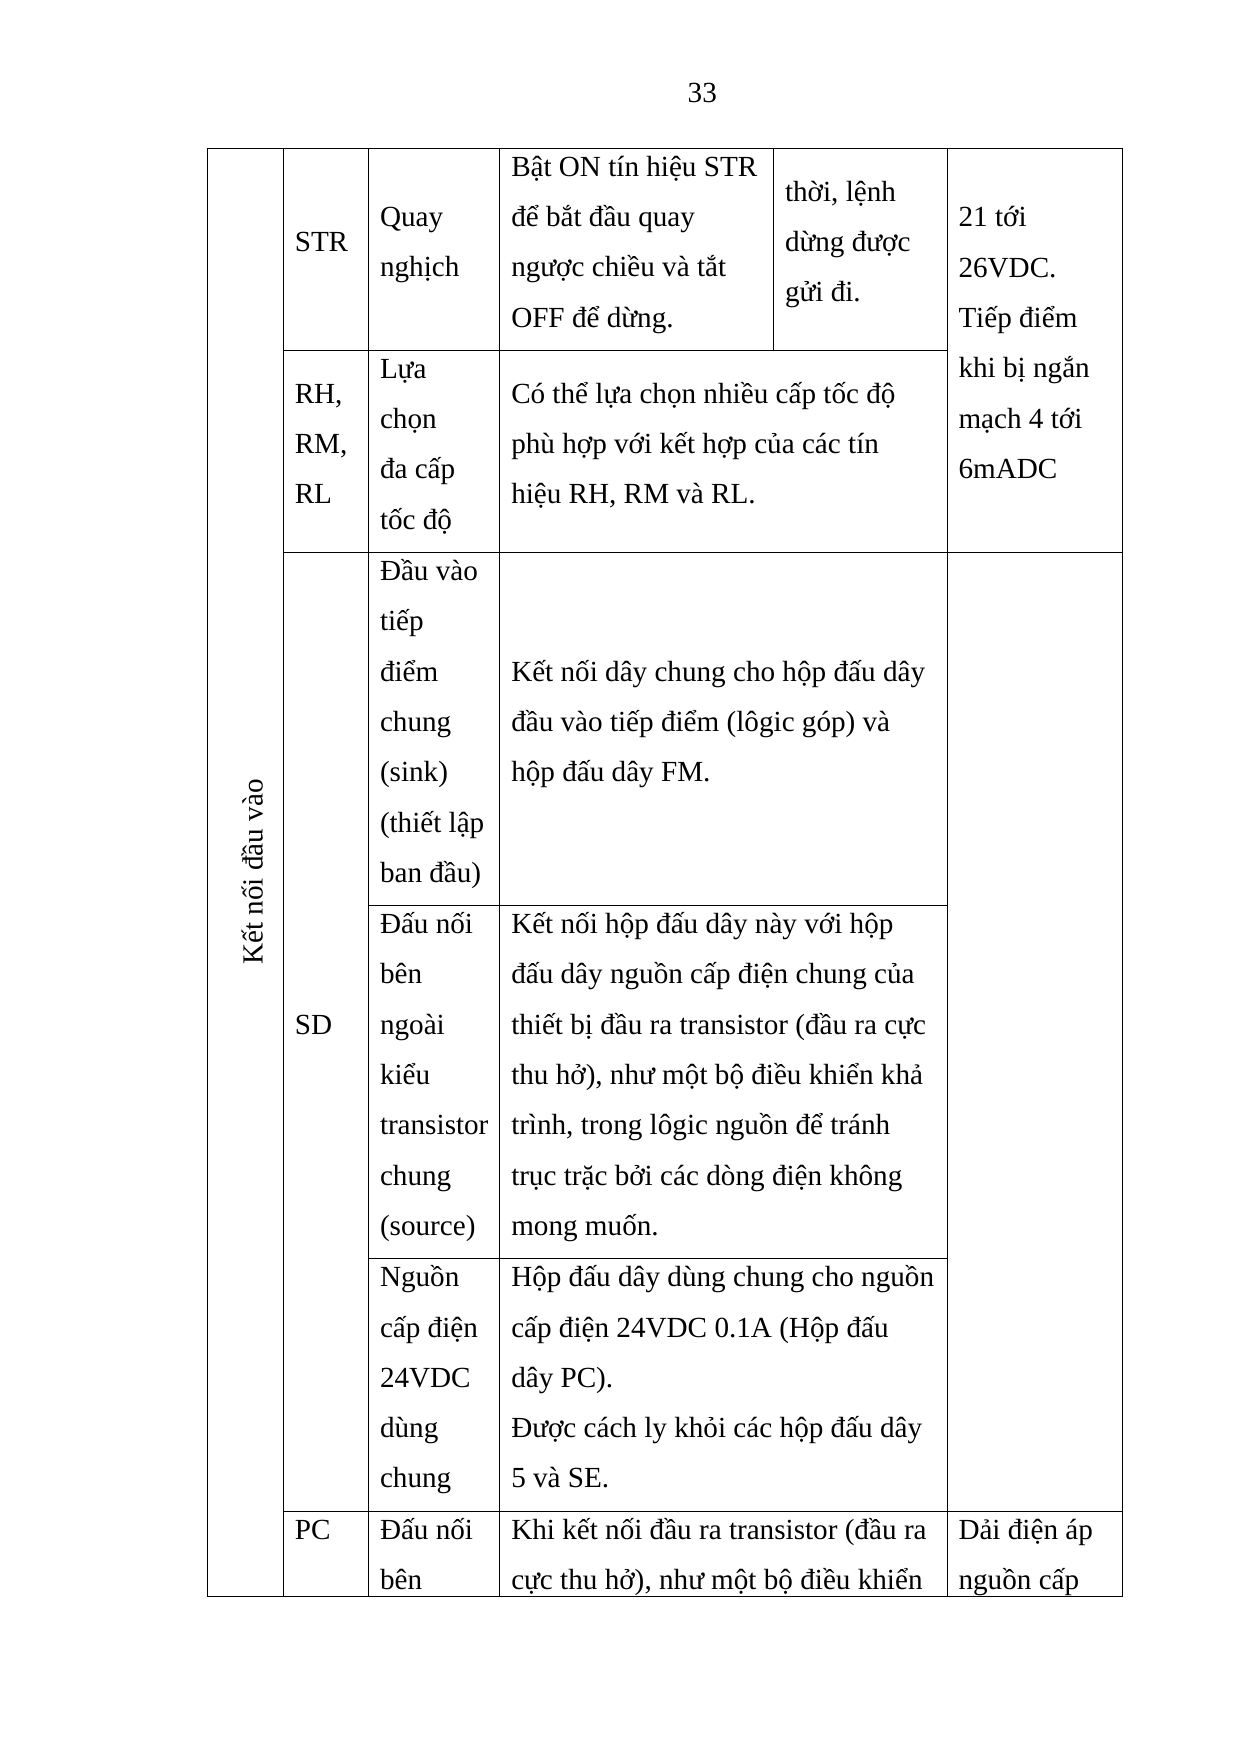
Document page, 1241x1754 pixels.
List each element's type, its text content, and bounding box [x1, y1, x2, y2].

table_cell Có thể lựa chọn nhiều cấp tốc độ phù hợp với kết hợp của các tín hiệu RH, RM và RL. [500, 351, 947, 552]
table_cell Đầu vào tiếp điểm chung (sink) (thiết lập ban đầu) [369, 553, 499, 905]
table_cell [948, 149, 1122, 552]
table_cell Đấu nối bên ngoài kiểu transistor chung (source) [369, 906, 499, 1258]
table_cell RH, RM, RL [284, 351, 368, 552]
table_cell Bật ON tín hiệu STR để bắt đầu quay ngược chiều và tắt OFF để dừng. [500, 149, 773, 350]
table_cell SD [284, 553, 368, 1511]
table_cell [774, 149, 947, 350]
table_cell Hộp đấu dây dùng chung cho nguồn cấp điện 24VDC 0.1A (Hộp đấu dây PC). Được cách ly khỏi các hộp đấu dây 5 và SE. [500, 1259, 947, 1511]
table_cell Quay nghịch [369, 149, 499, 350]
table_cell Kết nối dây chung cho hộp đấu dây đầu vào tiếp điểm (lôgic góp) và hộp đấu dây FM. [500, 553, 947, 905]
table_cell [500, 1512, 947, 1596]
table_cell Nguồn cấp điện 24VDC dùng chung [369, 1259, 499, 1511]
table_cell STR [284, 149, 368, 350]
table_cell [369, 1512, 499, 1596]
table_cell [948, 553, 1122, 1511]
table_cell PC [284, 1512, 368, 1596]
table_cell Lựa chọn đa cấp tốc độ [369, 351, 499, 552]
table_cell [948, 1512, 1122, 1596]
table_cell Kết nối đầu vào [208, 149, 283, 1596]
table_cell Kết nối hộp đấu dây này với hộp đấu dây nguồn cấp điện chung của thiết bị đầu ra transistor (đầu ra cực thu hở), như một bộ điều khiển khả trình, trong lôgic nguồn để tránh trục trặc bởi các dòng điện không mong muốn. [500, 906, 947, 1258]
